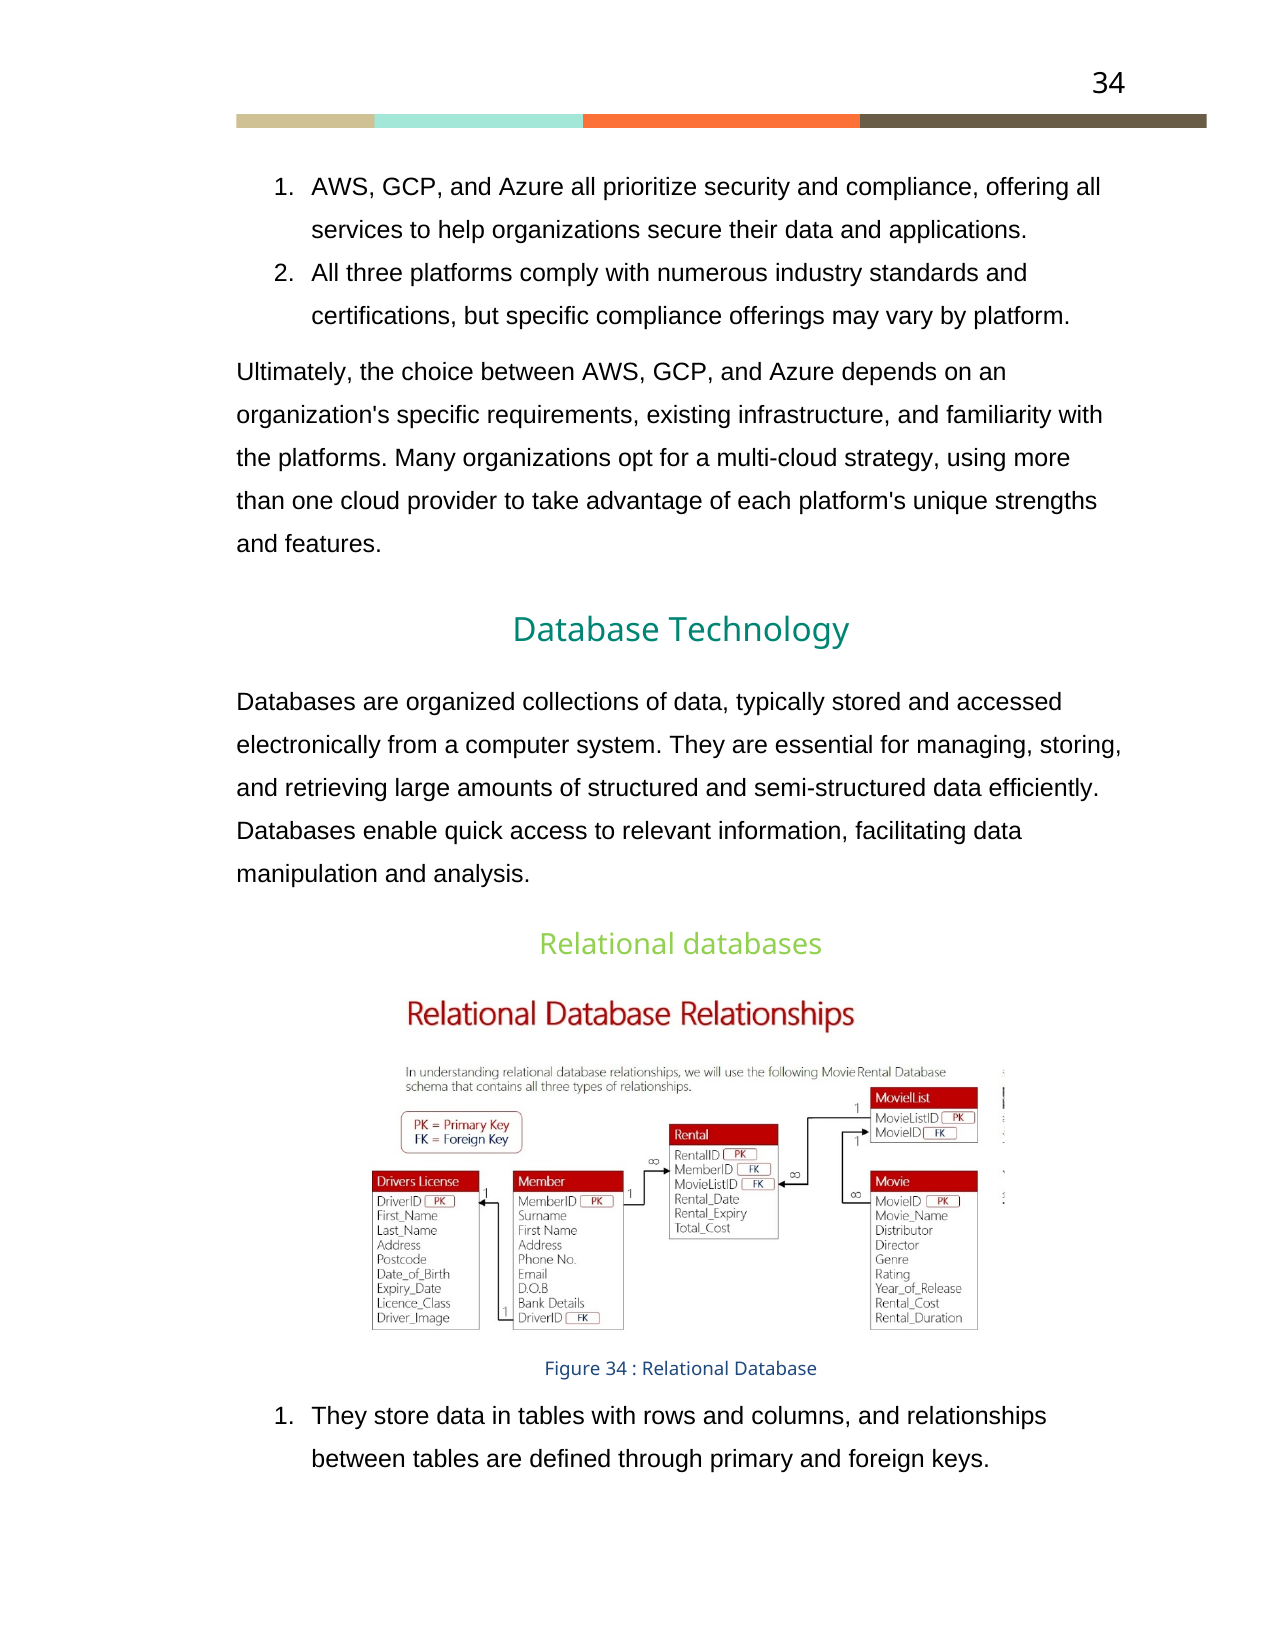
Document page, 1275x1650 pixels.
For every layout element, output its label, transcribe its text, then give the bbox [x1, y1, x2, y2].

list AWS, GCP, and Azure all prioritize security and compliance, offering all services to help organizations secure their data and applications. [274, 172, 1125, 244]
text Figure 34 : Relational Database [236, 1355, 1125, 1381]
list They store data in tables with rows and columns, and relationships between tables are defined through primary and foreign keys. [274, 1401, 1125, 1473]
text Databases are organized collections of data, typically stored and accessed electronically from a computer system. They are essential for managing, storing, and retrieving large amounts of structured and semi-structured data efficiently. Databases enable quick access to relevant information, facilitating data manipulation and analysis. [236, 687, 1125, 888]
subtitle Database Technology [236, 606, 1125, 651]
picture [357, 975, 1005, 1340]
text Ultimately, the choice between AWS, GCP, and Azure depends on an organization's specific requirements, existing infrastructure, and familiarity with the platforms. Many organizations opt for a multi-cloud strategy, using more than one cloud provider to take advantage of each platform's unique strengths and features. [236, 357, 1125, 558]
picture [236, 114, 1207, 128]
subtitle Relational databases [236, 923, 1125, 963]
list All three platforms comply with numerous industry standards and certifications, but specific compliance offerings may vary by platform. [274, 258, 1125, 330]
